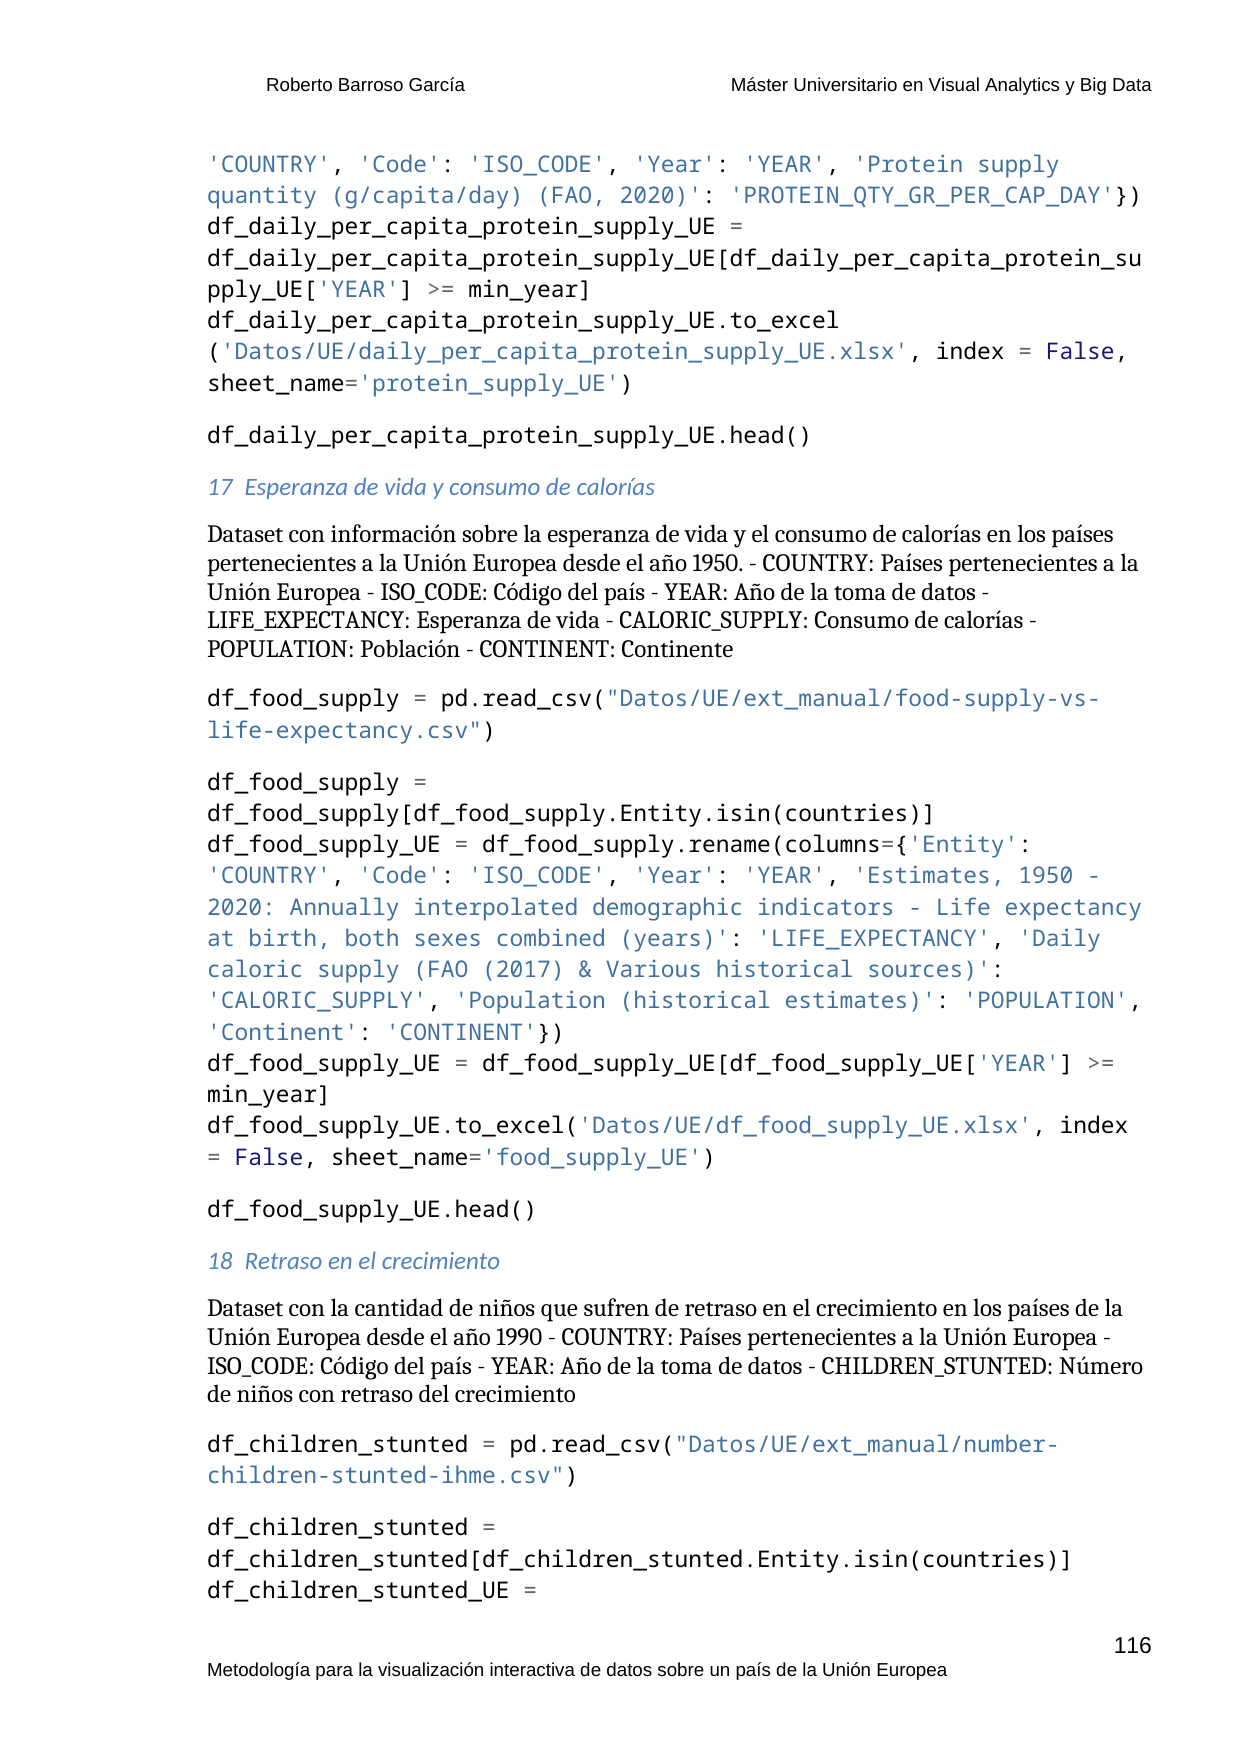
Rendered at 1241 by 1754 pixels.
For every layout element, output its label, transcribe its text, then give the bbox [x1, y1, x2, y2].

text df_food_supply_UE.head() [207, 1193, 1152, 1224]
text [207, 1511, 1152, 1605]
text df_daily_per_capita_protein_supply_UE.head() [207, 418, 1152, 450]
text df_children_stunted = pd.read_csv("Datos/UE/ext_manual/number-children-stunted-ihme.csv") [207, 1428, 1152, 1490]
list Retraso en el crecimiento [207, 1245, 1152, 1275]
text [207, 148, 1152, 398]
list Esperanza de vida y consumo de calorías [207, 471, 1152, 501]
text df_food_supply = pd.read_csv("Datos/UE/ext_manual/food-supply-vs-life-expectancy.csv") [207, 682, 1152, 745]
text df_food_supply = df_food_supply[df_food_supply.Entity.isin(countries)] df_food_supply_UE = df_food_supply.rename(columns={'Entity': 'COUNTRY', 'Code': 'ISO_CODE', 'Year': 'YEAR', 'Estimates, 1950 - 2020: Annually interpolated demographic indicators - Life expectancy at birth, both sexes combined (years)': 'LIFE_EXPECTANCY', 'Daily caloric supply (FAO (2017) & Various historical sources)': 'CALORIC_SUPPLY', 'Population (historical estimates)': 'POPULATION', 'Continent': 'CONTINENT'}) df_food_supply_UE = df_food_supply_UE[df_food_supply_UE['YEAR'] >= min_year] df_food_supply_UE.to_excel('Datos/UE/df_food_supply_UE.xlsx', index = False, sheet_name='food_supply_UE') [207, 766, 1152, 1172]
text Dataset con información sobre la esperanza de vida y el consumo de calorías en los países pertenecientes a la Unión Europea desde el año 1950. - COUNTRY: Países pertenecientes a la Unión Europea - ISO_CODE: Código del país - YEAR: Año de la toma de datos - LIFE_EXPECTANCY: Esperanza de vida - CALORIC_SUPPLY: Consumo de calorías - POPULATION: Población - CONTINENT: Continente [207, 520, 1152, 664]
text Dataset con la cantidad de niños que sufren de retraso en el crecimiento en los países de la Unión Europea desde el año 1990 - COUNTRY: Países pertenecientes a la Unión Europea - ISO_CODE: Código del país - YEAR: Año de la toma de datos - CHILDREN_STUNTED: Número de niños con retraso del crecimiento [207, 1294, 1152, 1409]
